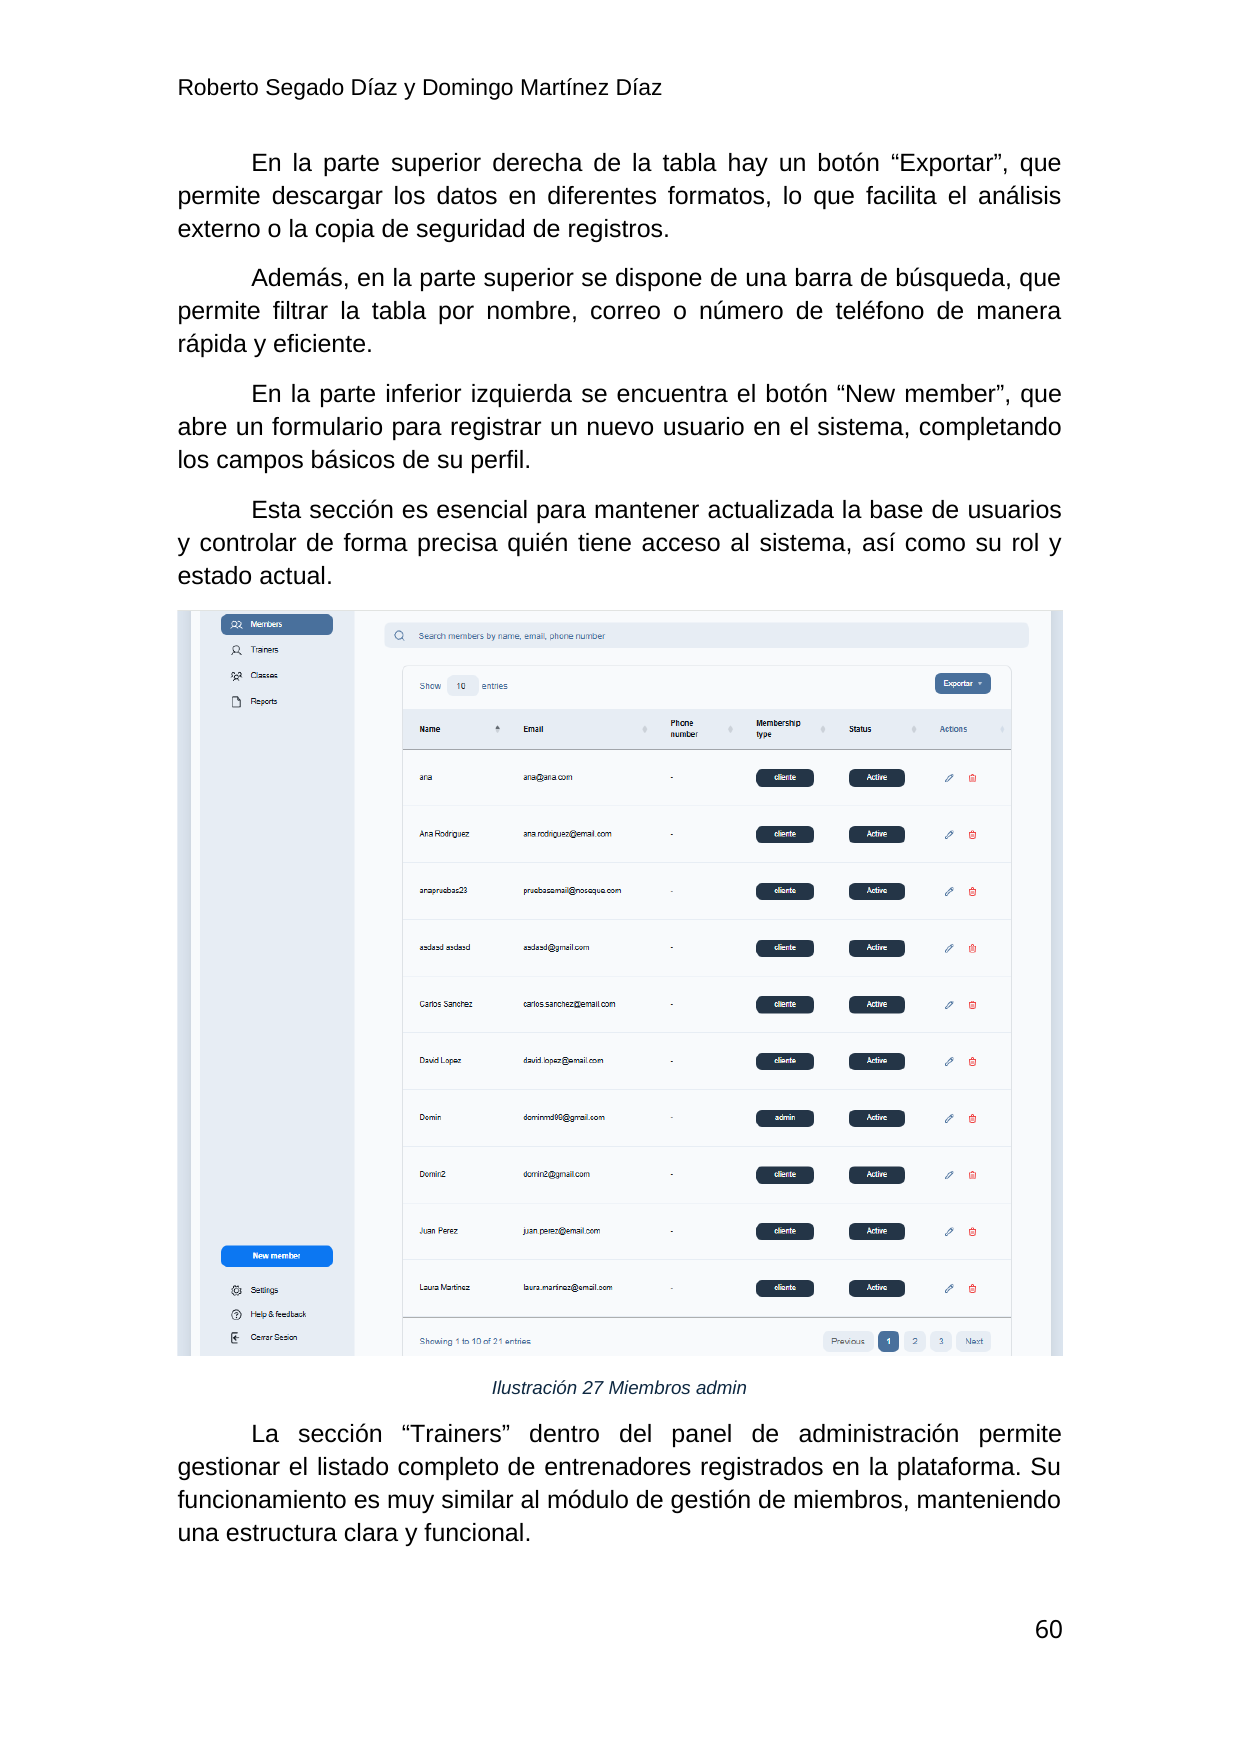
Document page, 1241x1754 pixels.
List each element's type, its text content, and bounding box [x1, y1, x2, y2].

text Esta sección es esencial para mantener actualizada la base de usuarios y controlar de forma precisa quién tiene acceso al sistema, así como su rol y estado actual. [177, 495, 1063, 589]
text Ilustración 27 Miembros admin [177, 1376, 1063, 1398]
text La sección “Trainers” dentro del panel de administración permite gestionar el listado completo de entrenadores registrados en la plataforma. Su funcionamiento es muy similar al módulo de gestión de miembros, manteniendo una estructura clara y funcional. [177, 1419, 1063, 1547]
picture [177, 610, 1063, 1356]
text En la parte inferior izquierda se encuentra el botón “New member”, que abre un formulario para registrar un nuevo usuario en el sistema, completando los campos básicos de su perfil. [177, 379, 1063, 474]
text Además, en la parte superior se dispone de una barra de búsqueda, que permite filtrar la tabla por nombre, correo o número de teléfono de manera rápida y eficiente. [177, 263, 1063, 358]
text En la parte superior derecha de la tabla hay un botón “Exportar”, que permite descargar los datos en diferentes formatos, lo que facilita el análisis externo o la copia de seguridad de registros. [177, 148, 1063, 242]
